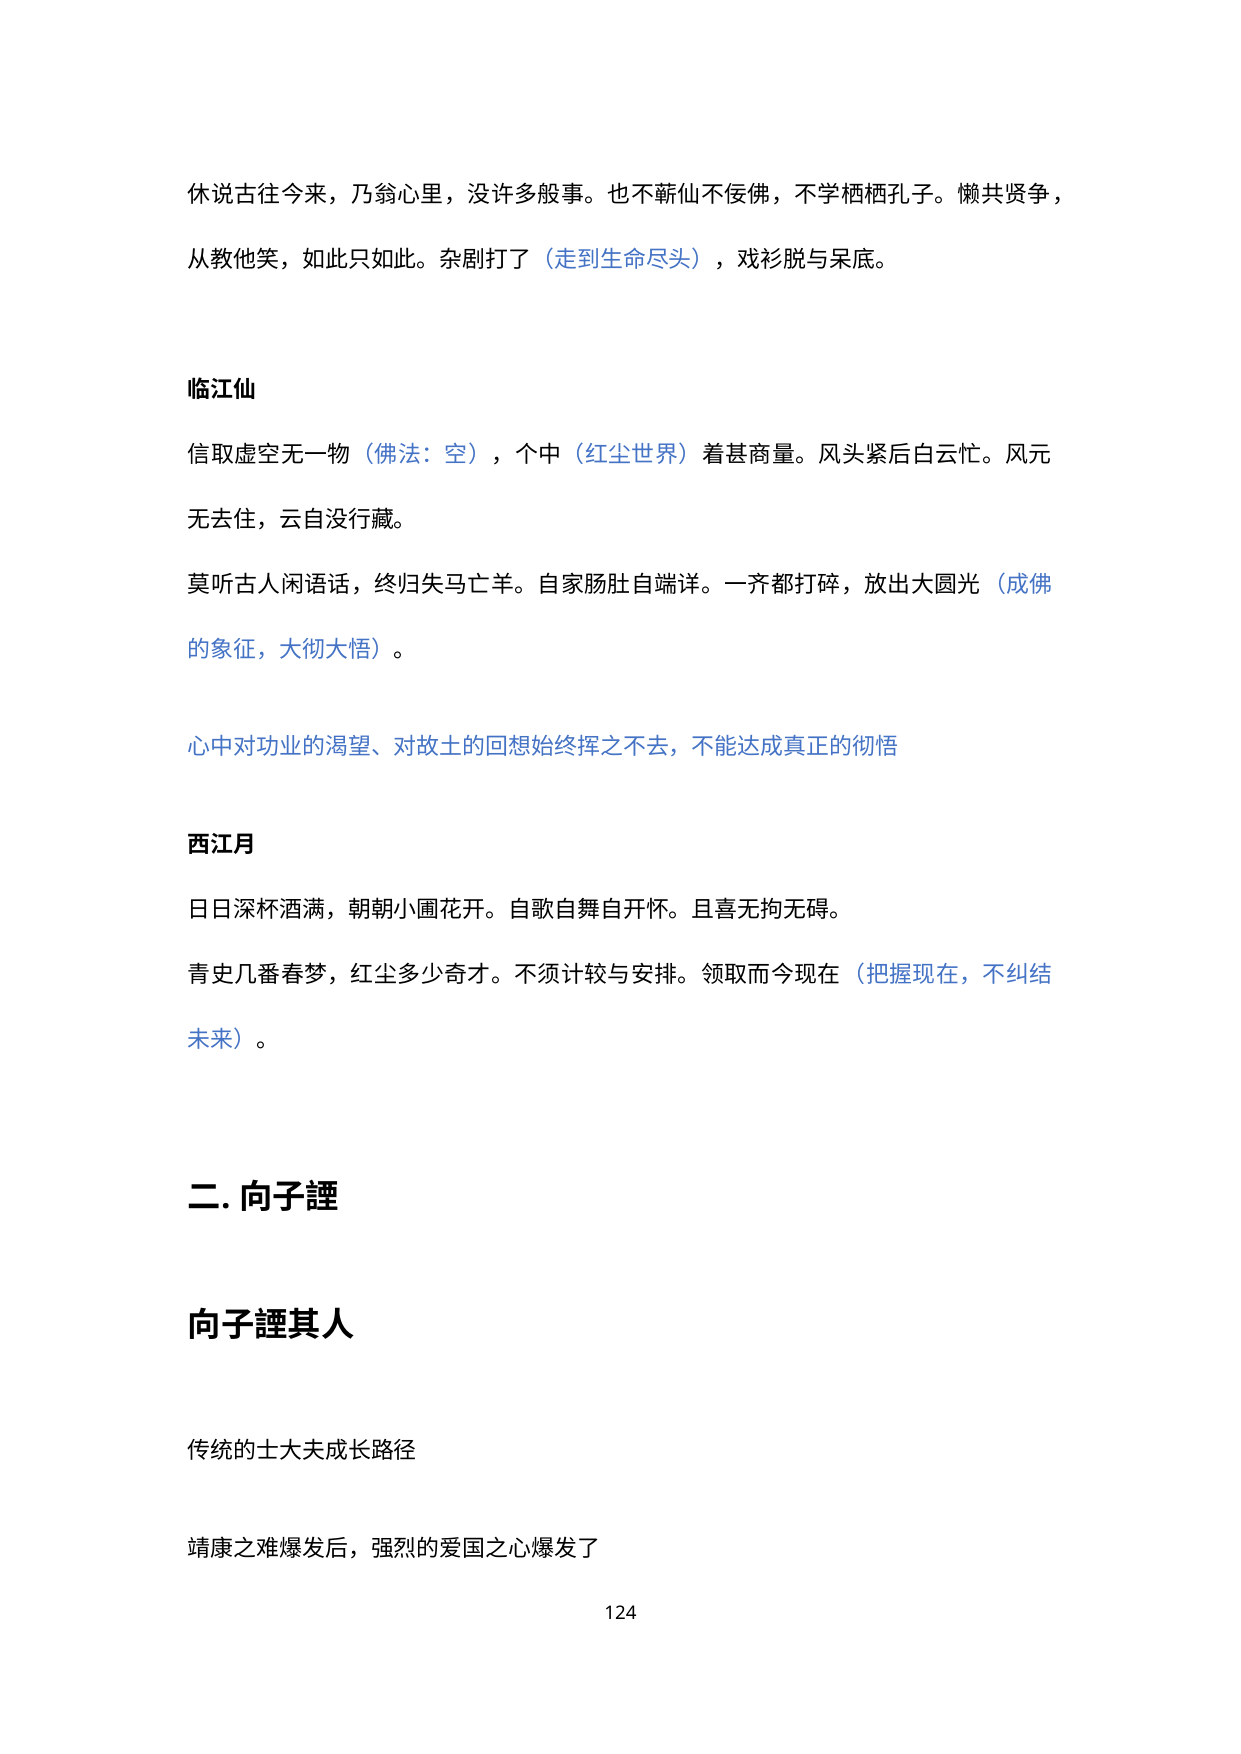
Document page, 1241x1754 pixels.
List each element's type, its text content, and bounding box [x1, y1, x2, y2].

text 传统的士大夫成长路径 [187, 1416, 1053, 1481]
text 心中对功业的渴望、对故土的回想始终挥之不去，不能达成真正的彻悟 [187, 712, 1053, 777]
text 临江仙 [187, 355, 1053, 420]
text 青史几番春梦，红尘多少奇才。不须计较与安排。领取而今现在（把握现在，不纠结未来）。 [187, 940, 1053, 1070]
text 靖康之难爆发后，强烈的爱国之心爆发了 [187, 1514, 1053, 1579]
text 信取虚空无一物（佛法：空），个中（红尘世界）着甚商量。风头紧后白云忙。风元无去住，云自没行藏。 [187, 420, 1053, 550]
text 莫听古人闲语话，终归失马亡羊。自家肠肚自端详。一齐都打碎，放出大圆光（成佛的象征，大彻大悟）。 [187, 550, 1053, 680]
subtitle 二. 向子諲 [187, 1162, 1053, 1227]
text 西江月 [187, 810, 1053, 875]
text 日日深杯酒满，朝朝小圃花开。自歌自舞自开怀。且喜无拘无碍。 [187, 875, 1053, 940]
subtitle 向子諲其人 [187, 1289, 1053, 1354]
text 休说古往今来，乃翁心里，没许多般事。也不蕲仙不佞佛，不学栖栖孔子。懒共贤争，从教他笑，如此只如此。杂剧打了（走到生命尽头），戏衫脱与呆底。 [187, 160, 1053, 290]
